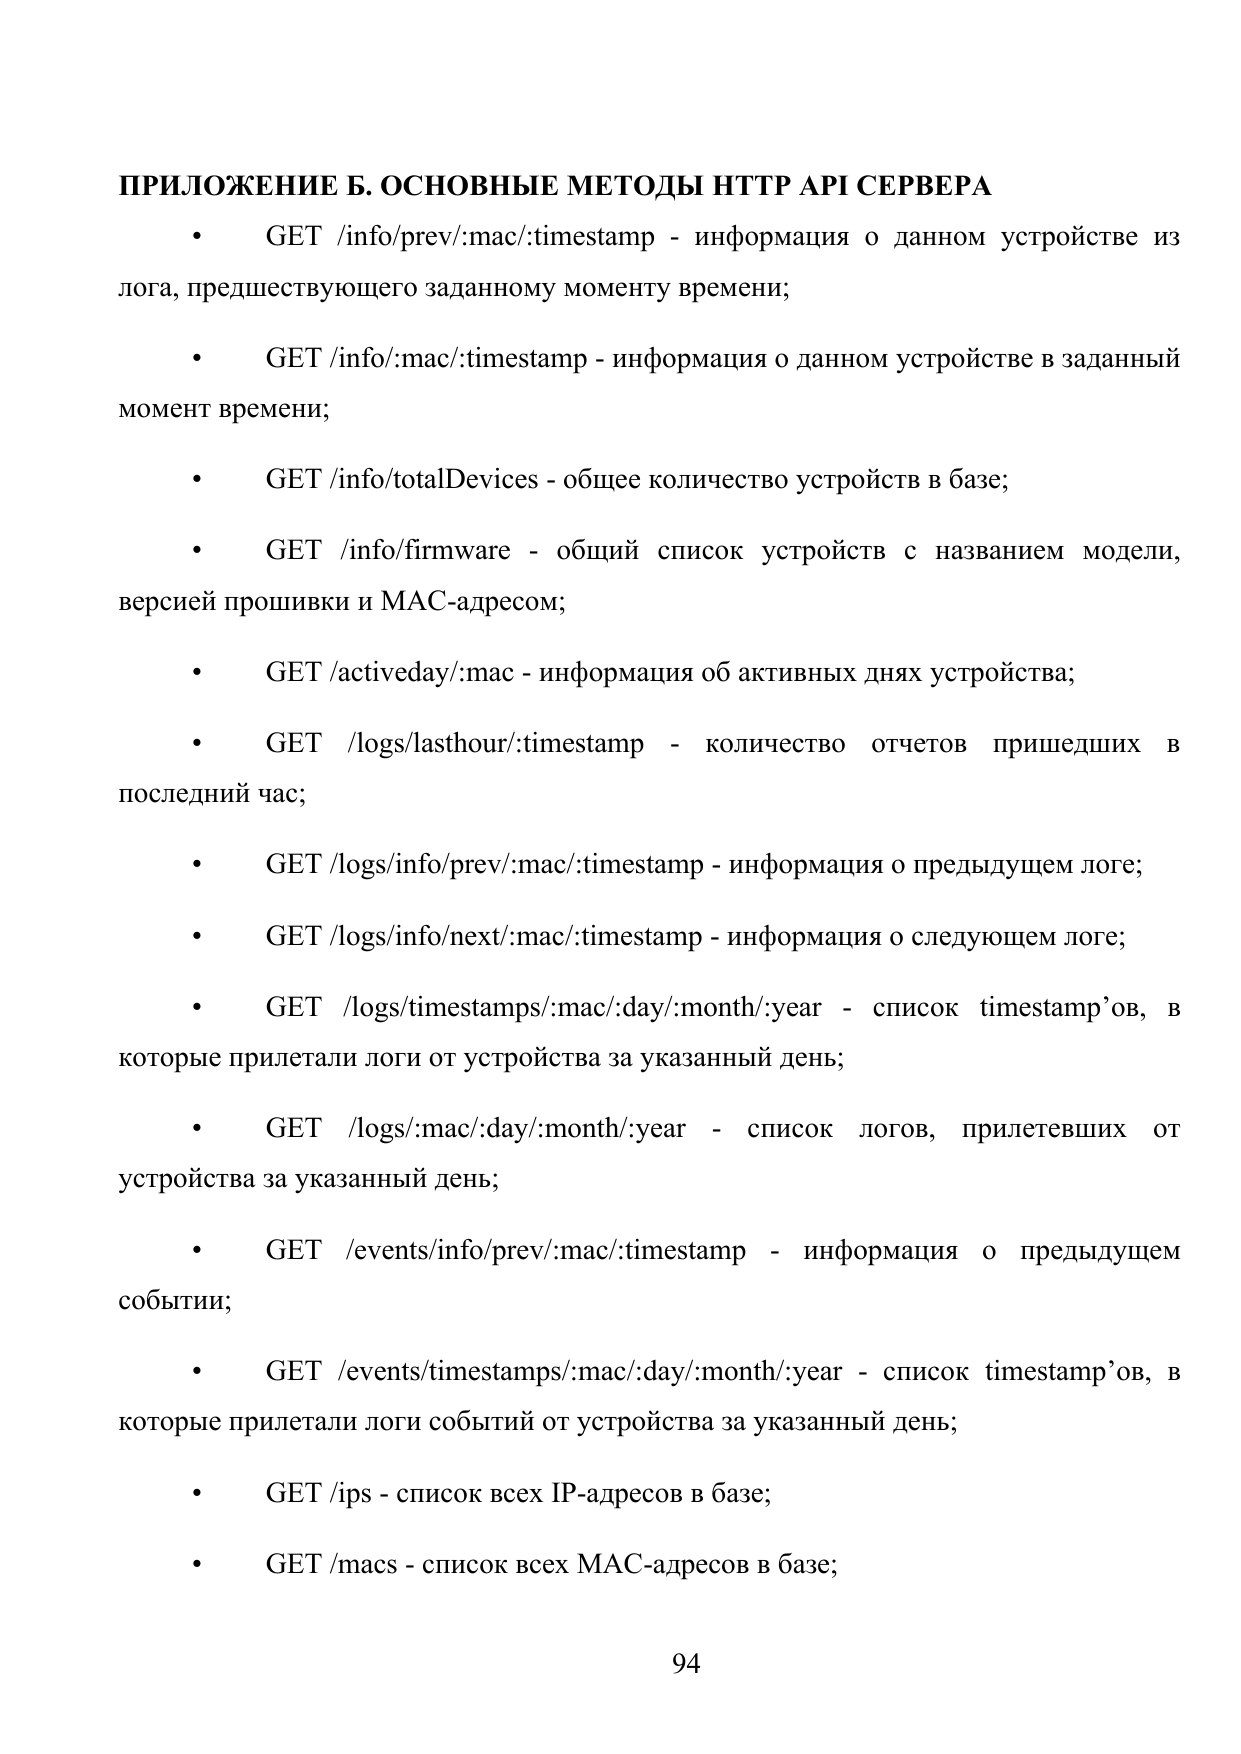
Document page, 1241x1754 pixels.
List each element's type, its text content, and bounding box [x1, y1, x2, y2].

text • GET /logs/lasthour/:timestamp - количество отчетов пришедших в последний час; [118, 725, 1181, 809]
text • GET /logs/info/prev/:mac/:timestamp - информация о предыдущем логе; [118, 847, 1181, 880]
text • GET /info/prev/:mac/:timestamp - информация о данном устройстве из лога, предшествующего заданному моменту времени; [118, 218, 1181, 302]
text • GET /macs - список всех MAC-адресов в базе; [118, 1546, 1181, 1579]
text • GET /events/timestamps/:mac/:day/:month/:year - список timestamp’ов, в которые прилетали логи событий от устройства за указанный день; [118, 1353, 1181, 1437]
text • GET /activeday/:mac - информация об активных днях устройства; [118, 654, 1181, 687]
text • GET /info/totalDevices - общее количество устройств в базе; [118, 461, 1181, 495]
text • GET /info/firmware - общий список устройств с названием модели, версией прошивки и MAC-адресом; [118, 532, 1181, 616]
text • GET /logs/info/next/:mac/:timestamp - информация о следующем логе; [118, 918, 1181, 951]
subtitle ПРИЛОЖЕНИЕ Б. ОСНОВНЫЕ МЕТОДЫ HTTP API СЕРВЕРА [118, 168, 1181, 202]
text • GET /events/info/prev/:mac/:timestamp - информация о предыдущем событии; [118, 1232, 1181, 1316]
text • GET /ips - список всех IP-адресов в базе; [118, 1475, 1181, 1508]
text • GET /info/:mac/:timestamp - информация о данном устройстве в заданный момент времени; [118, 340, 1181, 424]
text • GET /logs/:mac/:day/:month/:year - список логов, прилетевших от устройства за указанный день; [118, 1110, 1181, 1194]
text • GET /logs/timestamps/:mac/:day/:month/:year - список timestamp’ов, в которые прилетали логи от устройства за указанный день; [118, 989, 1181, 1073]
